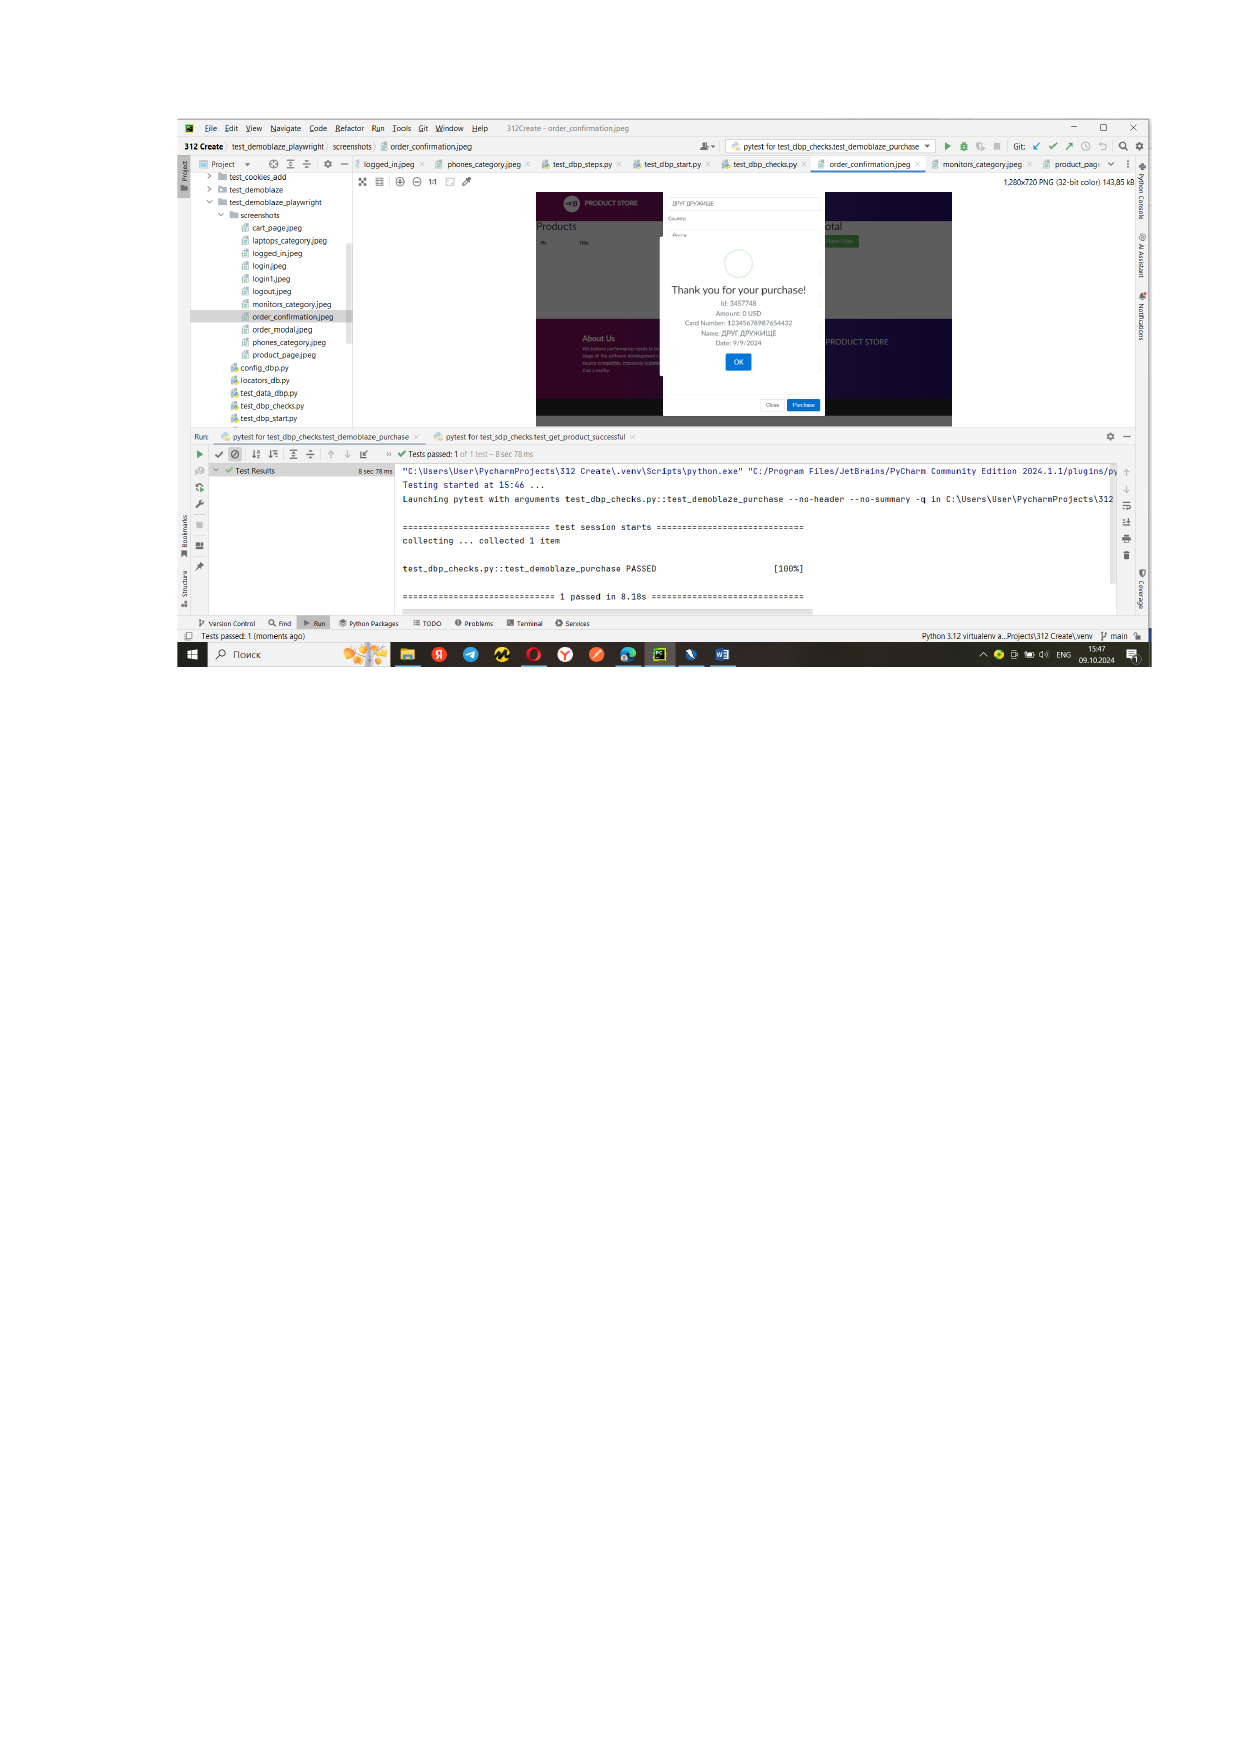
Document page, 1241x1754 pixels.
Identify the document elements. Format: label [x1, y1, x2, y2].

picture [177, 118, 1152, 667]
